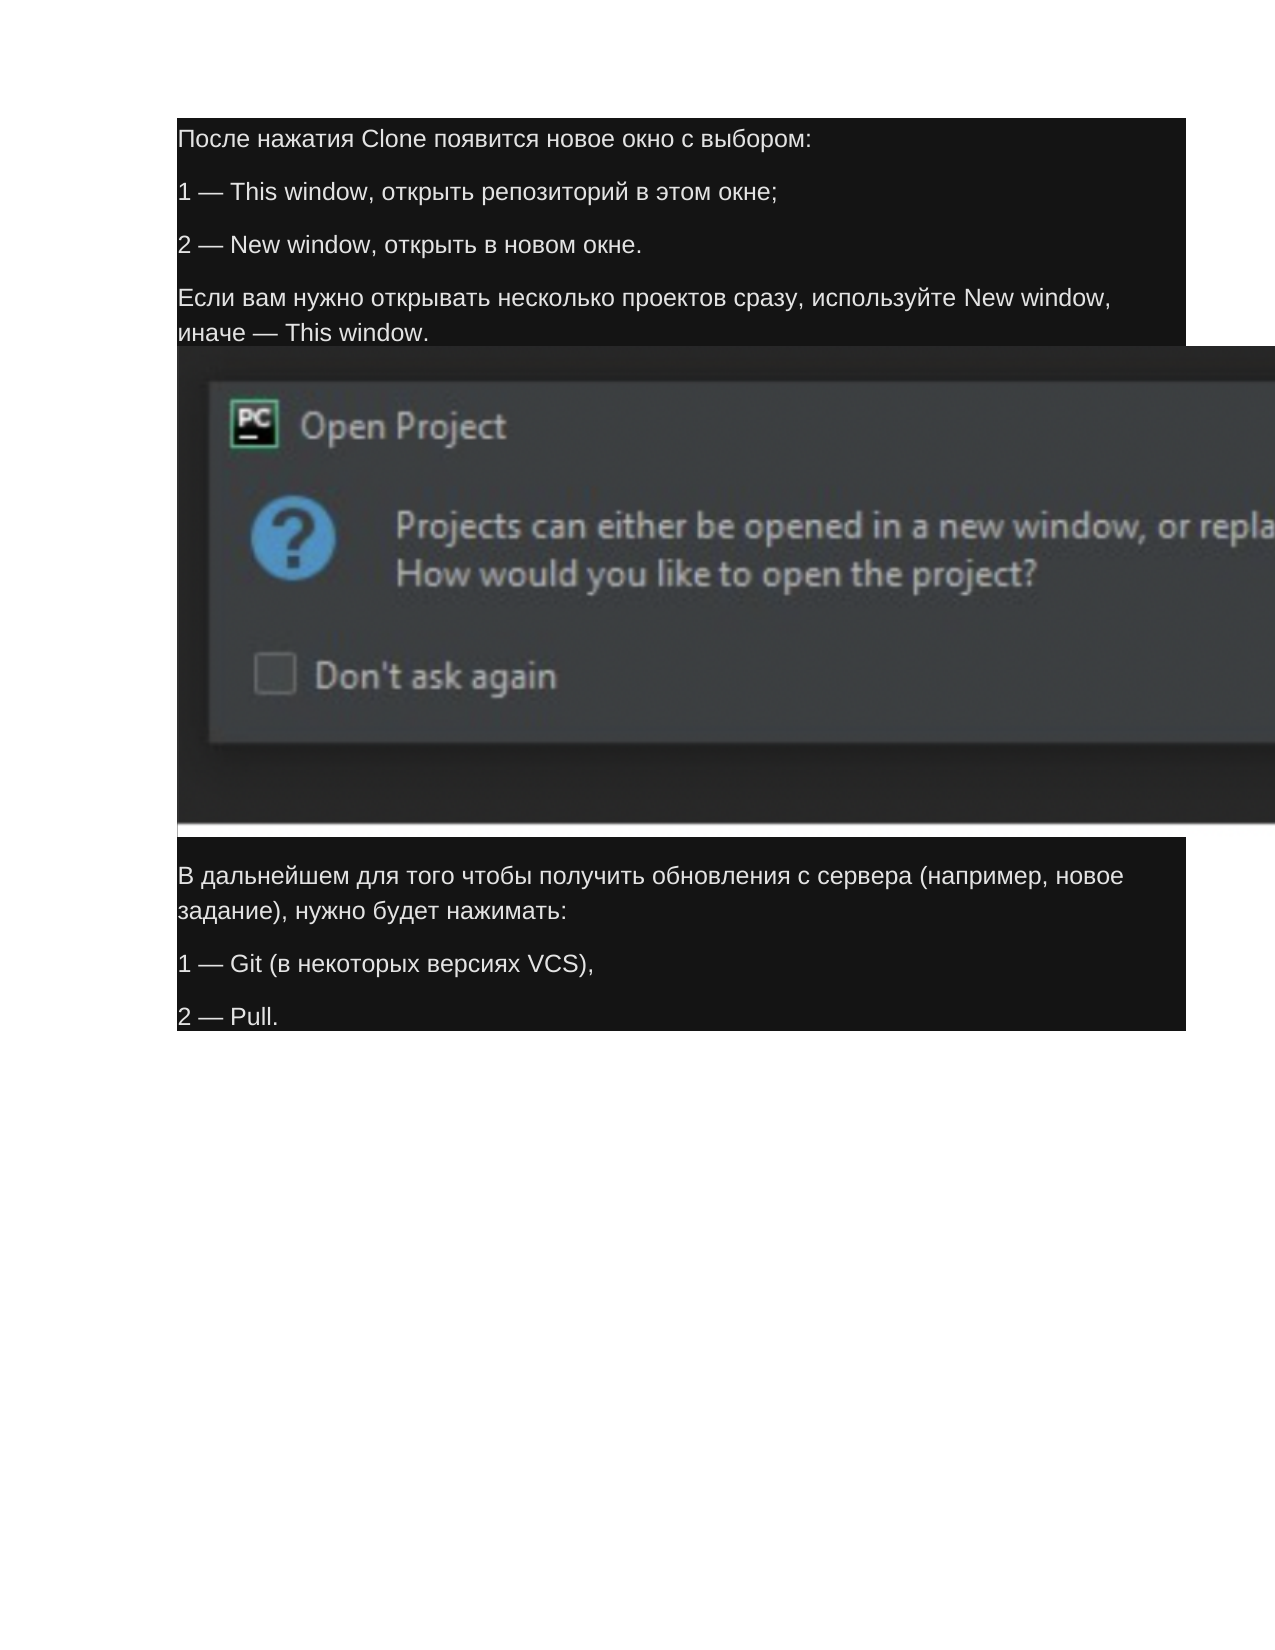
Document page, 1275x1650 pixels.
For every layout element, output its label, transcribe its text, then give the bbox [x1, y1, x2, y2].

text 2 — New window, открыть в новом окне. [177, 224, 1186, 259]
text 1 — This window, открыть репозиторий в этом окне; [177, 171, 1186, 206]
text 1 — Git (в некоторых версиях VCS), [177, 943, 1186, 978]
text Если вам нужно открывать несколько проектов сразу, используйте New window, иначе — This window. [177, 277, 1186, 346]
text После нажатия Clone появится новое окно с выбором: [177, 118, 1186, 152]
picture [177, 346, 1275, 837]
text В дальнейшем для того чтобы получить обновления с сервера (например, новое задание), нужно будет нажимать: [177, 856, 1186, 924]
text 2 — Pull. [177, 996, 1186, 1031]
